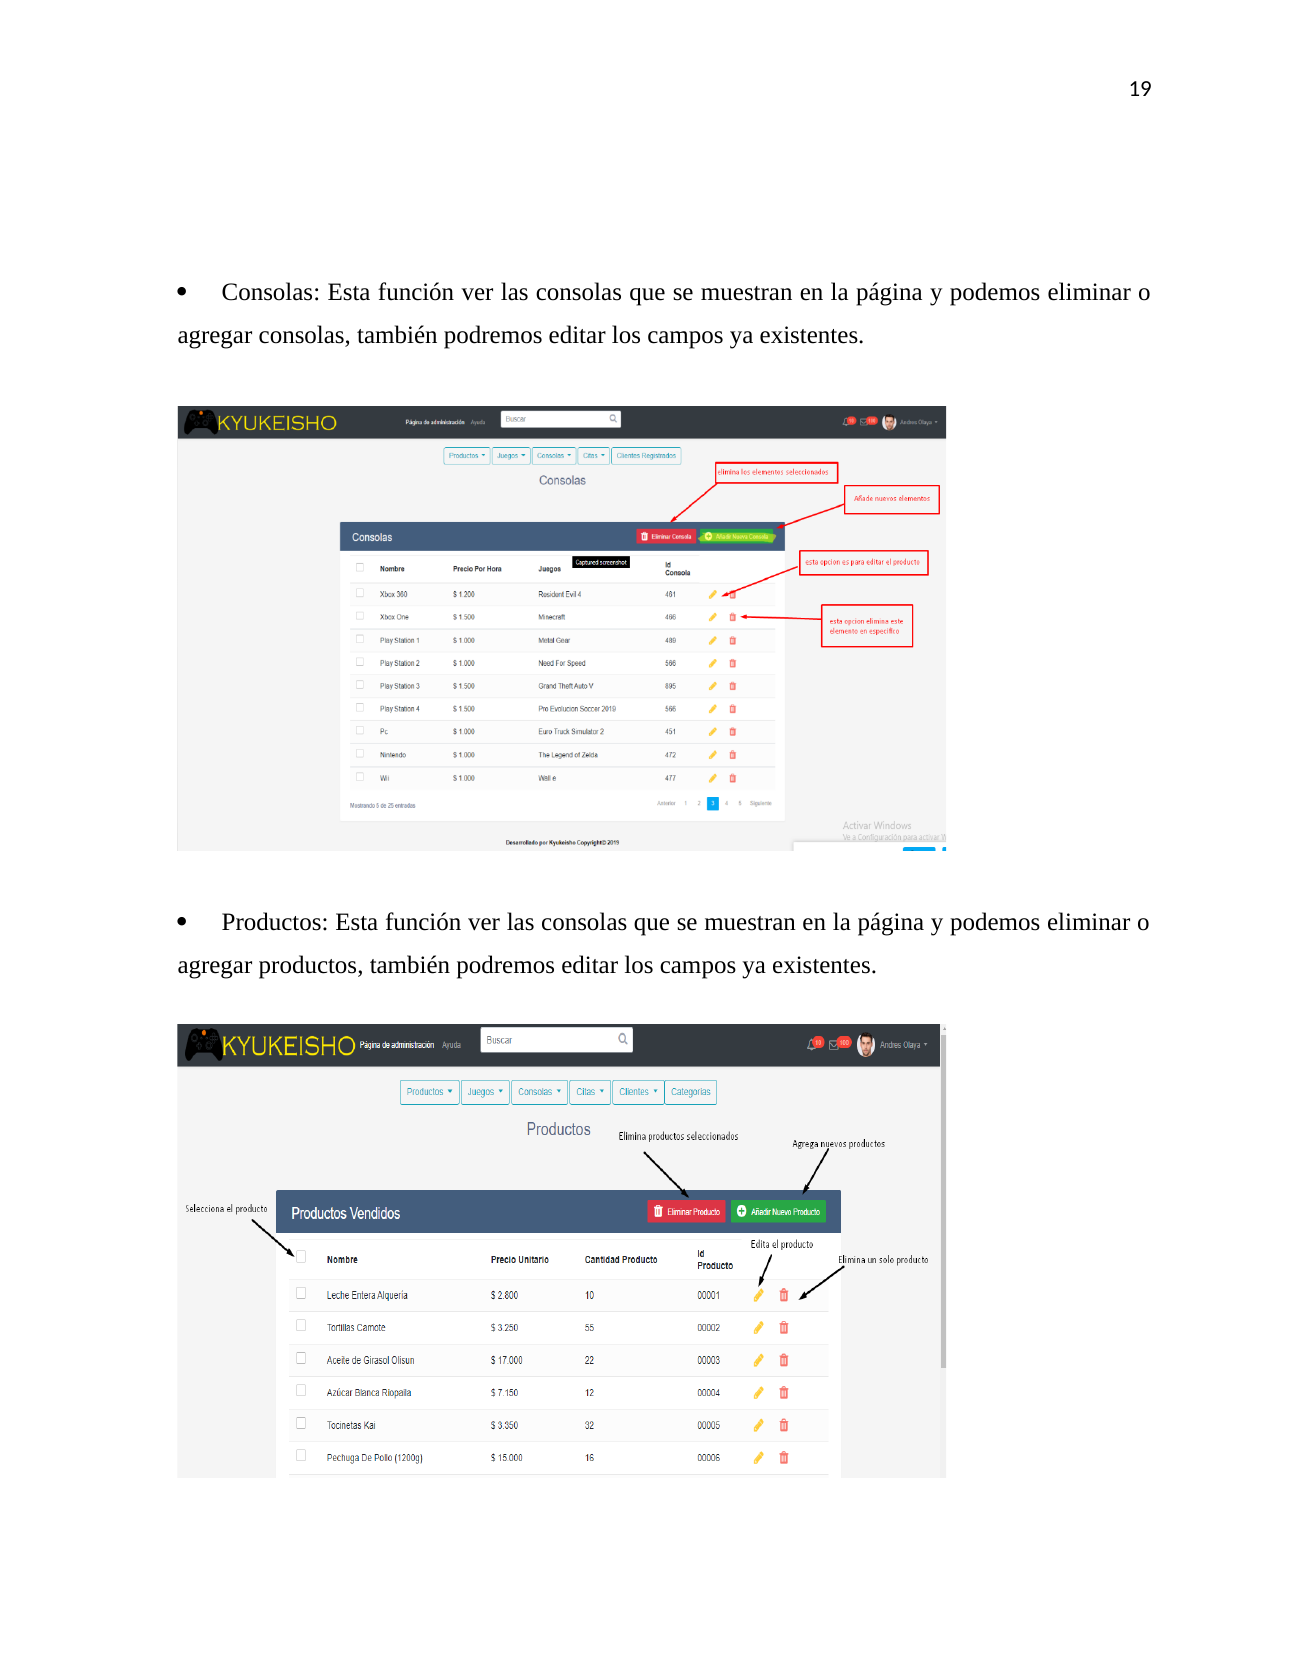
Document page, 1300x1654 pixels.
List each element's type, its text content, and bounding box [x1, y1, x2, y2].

picture [177, 1024, 947, 1478]
list Consolas: Esta función ver las consolas que se muestran en la página y podemos eliminar o agregar consolas, también podremos editar los campos ya existentes. [177, 277, 1152, 349]
picture [177, 406, 947, 851]
list Productos: Esta función ver las consolas que se muestran en la página y podemos eliminar o agregar productos, también podremos editar los campos ya existentes. [177, 907, 1152, 979]
